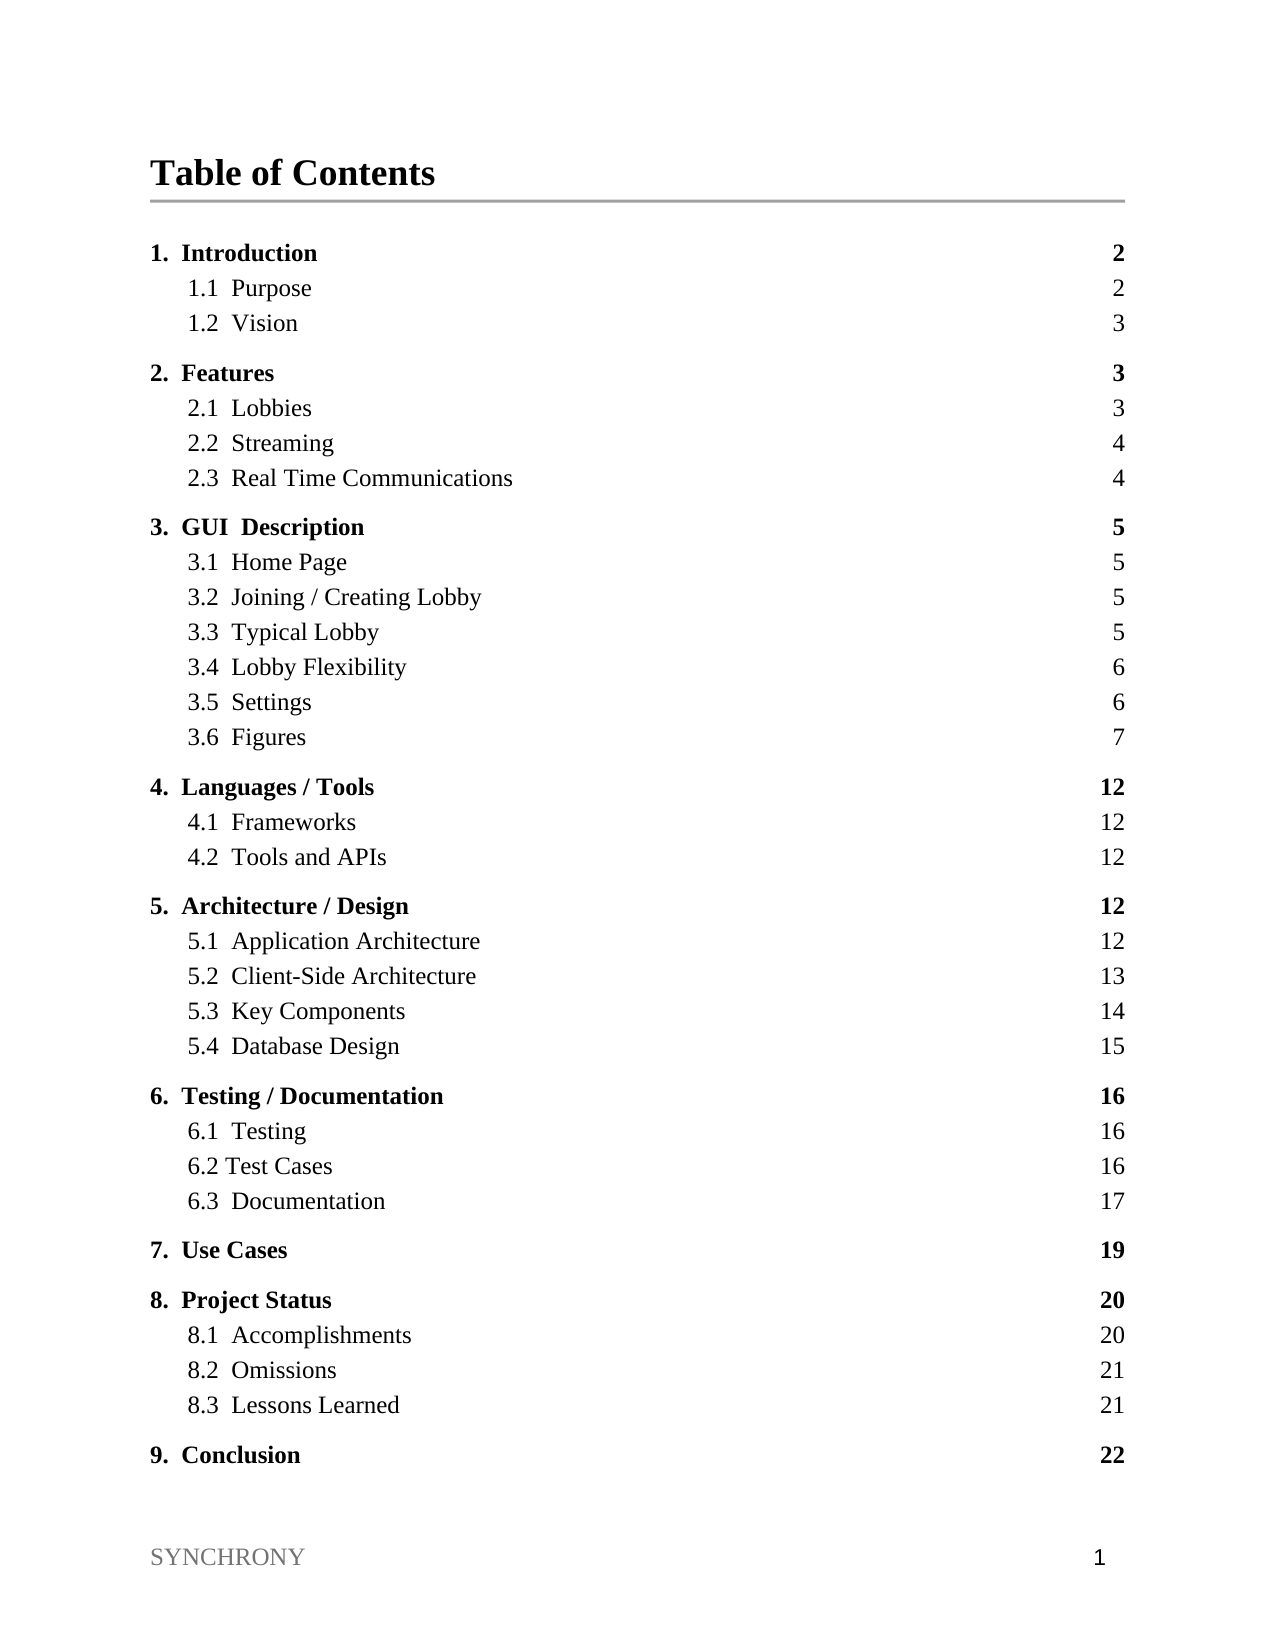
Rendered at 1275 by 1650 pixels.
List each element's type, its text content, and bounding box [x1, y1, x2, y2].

text Table of Contents [150, 150, 1125, 193]
